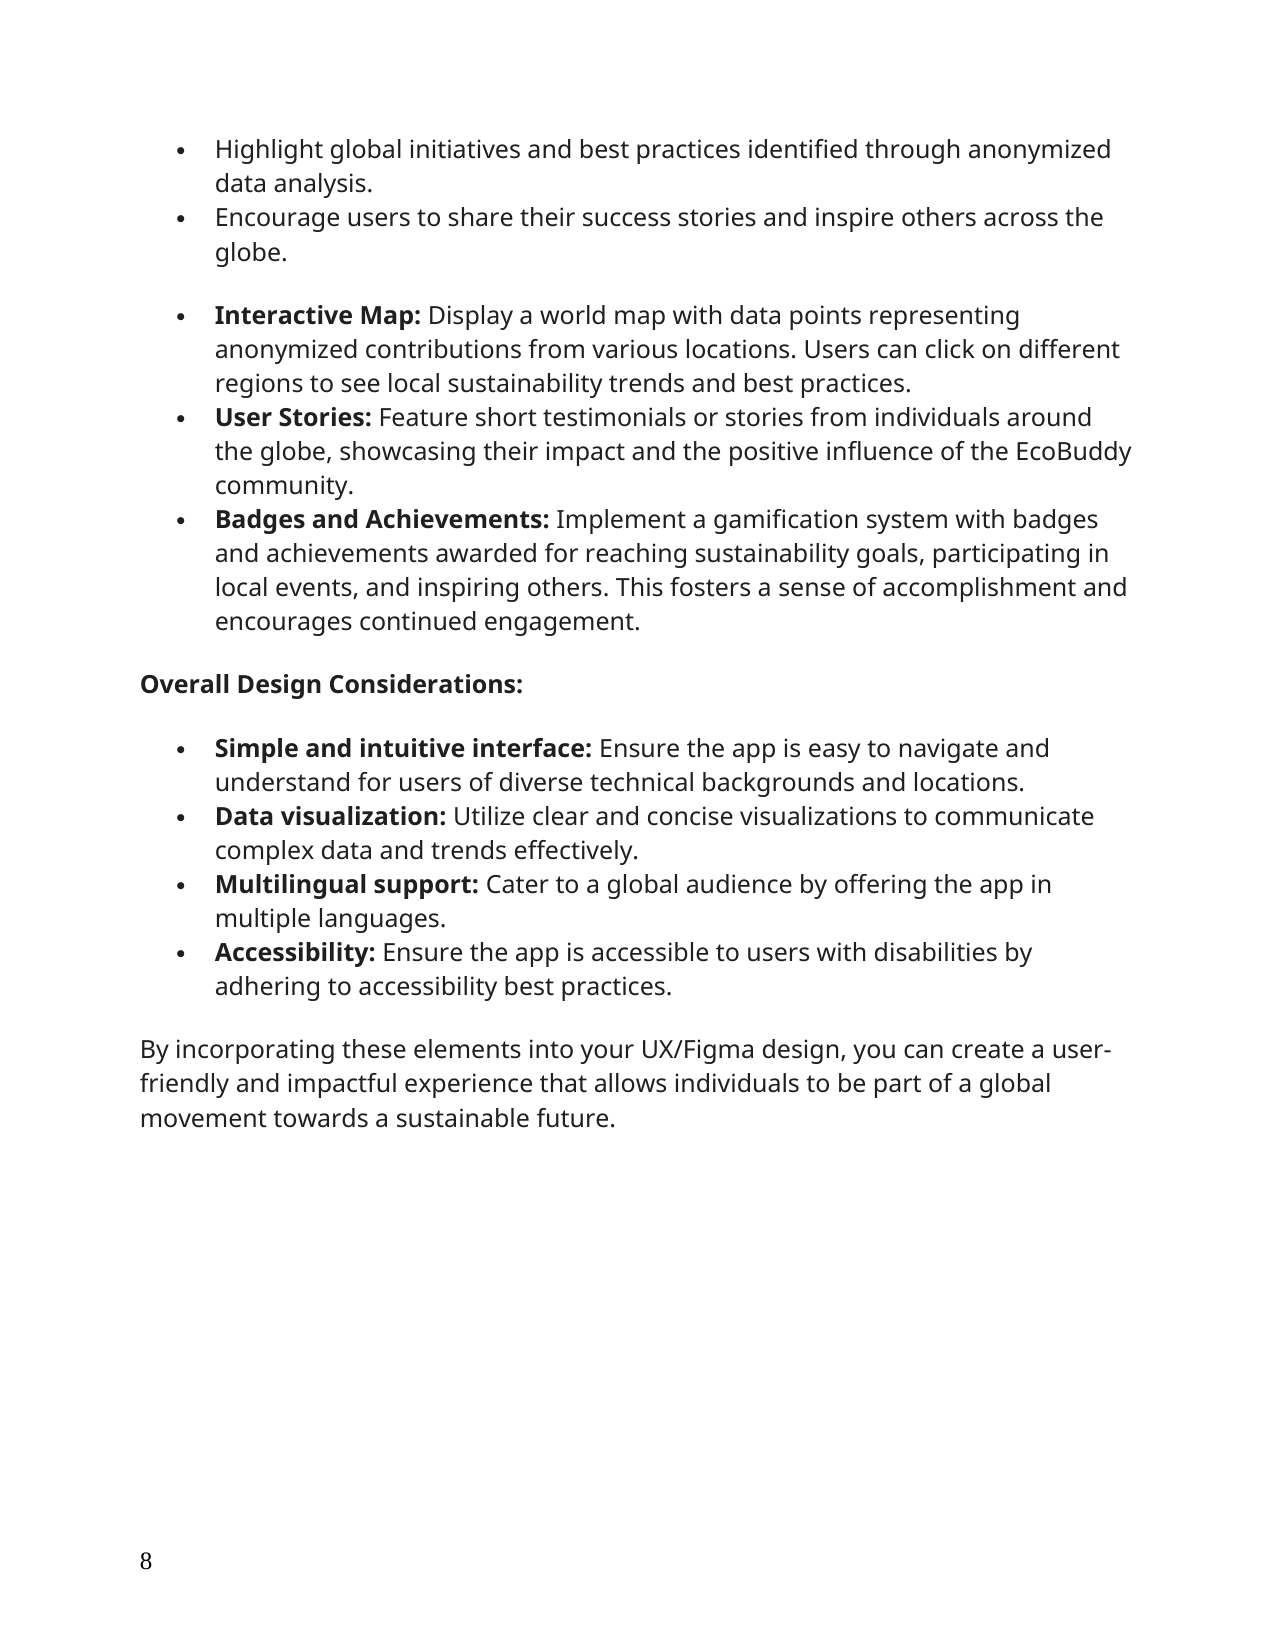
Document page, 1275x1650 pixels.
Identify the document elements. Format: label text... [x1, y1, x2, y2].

list Accessibility: Ensure the app is accessible to users with disabilities by adhering to accessibility best practices. [177, 935, 1136, 1003]
list Interactive Map: Display a world map with data points representing anonymized contributions from various locations. Users can click on different regions to see local sustainability trends and best practices. [177, 297, 1136, 399]
list Badges and Achievements: Implement a gamification system with badges and achievements awarded for reaching sustainability goals, participating in local events, and inspiring others. This fosters a sense of accomplishment and encourages continued engagement. [177, 502, 1136, 638]
text Overall Design Considerations: [139, 667, 1136, 701]
list Encourage users to share their success stories and inspire others across the globe. [177, 200, 1136, 268]
list Data visualization: Utilize clear and concise visualizations to communicate complex data and trends effectively. [177, 798, 1136, 867]
list Highlight global initiatives and best practices identified through anonymized data analysis. [177, 132, 1136, 200]
list Multilingual support: Cater to a global audience by offering the app in multiple languages. [177, 867, 1136, 935]
text By incorporating these elements into your UX/Figma design, you can create a user-friendly and impactful experience that allows individuals to be part of a global movement towards a sustainable future. [139, 1032, 1136, 1134]
list Simple and intuitive interface: Ensure the app is easy to navigate and understand for users of diverse technical backgrounds and locations. [177, 730, 1136, 798]
list User Stories: Feature short testimonials or stories from individuals around the globe, showcasing their impact and the positive influence of the EcoBuddy community. [177, 399, 1136, 502]
